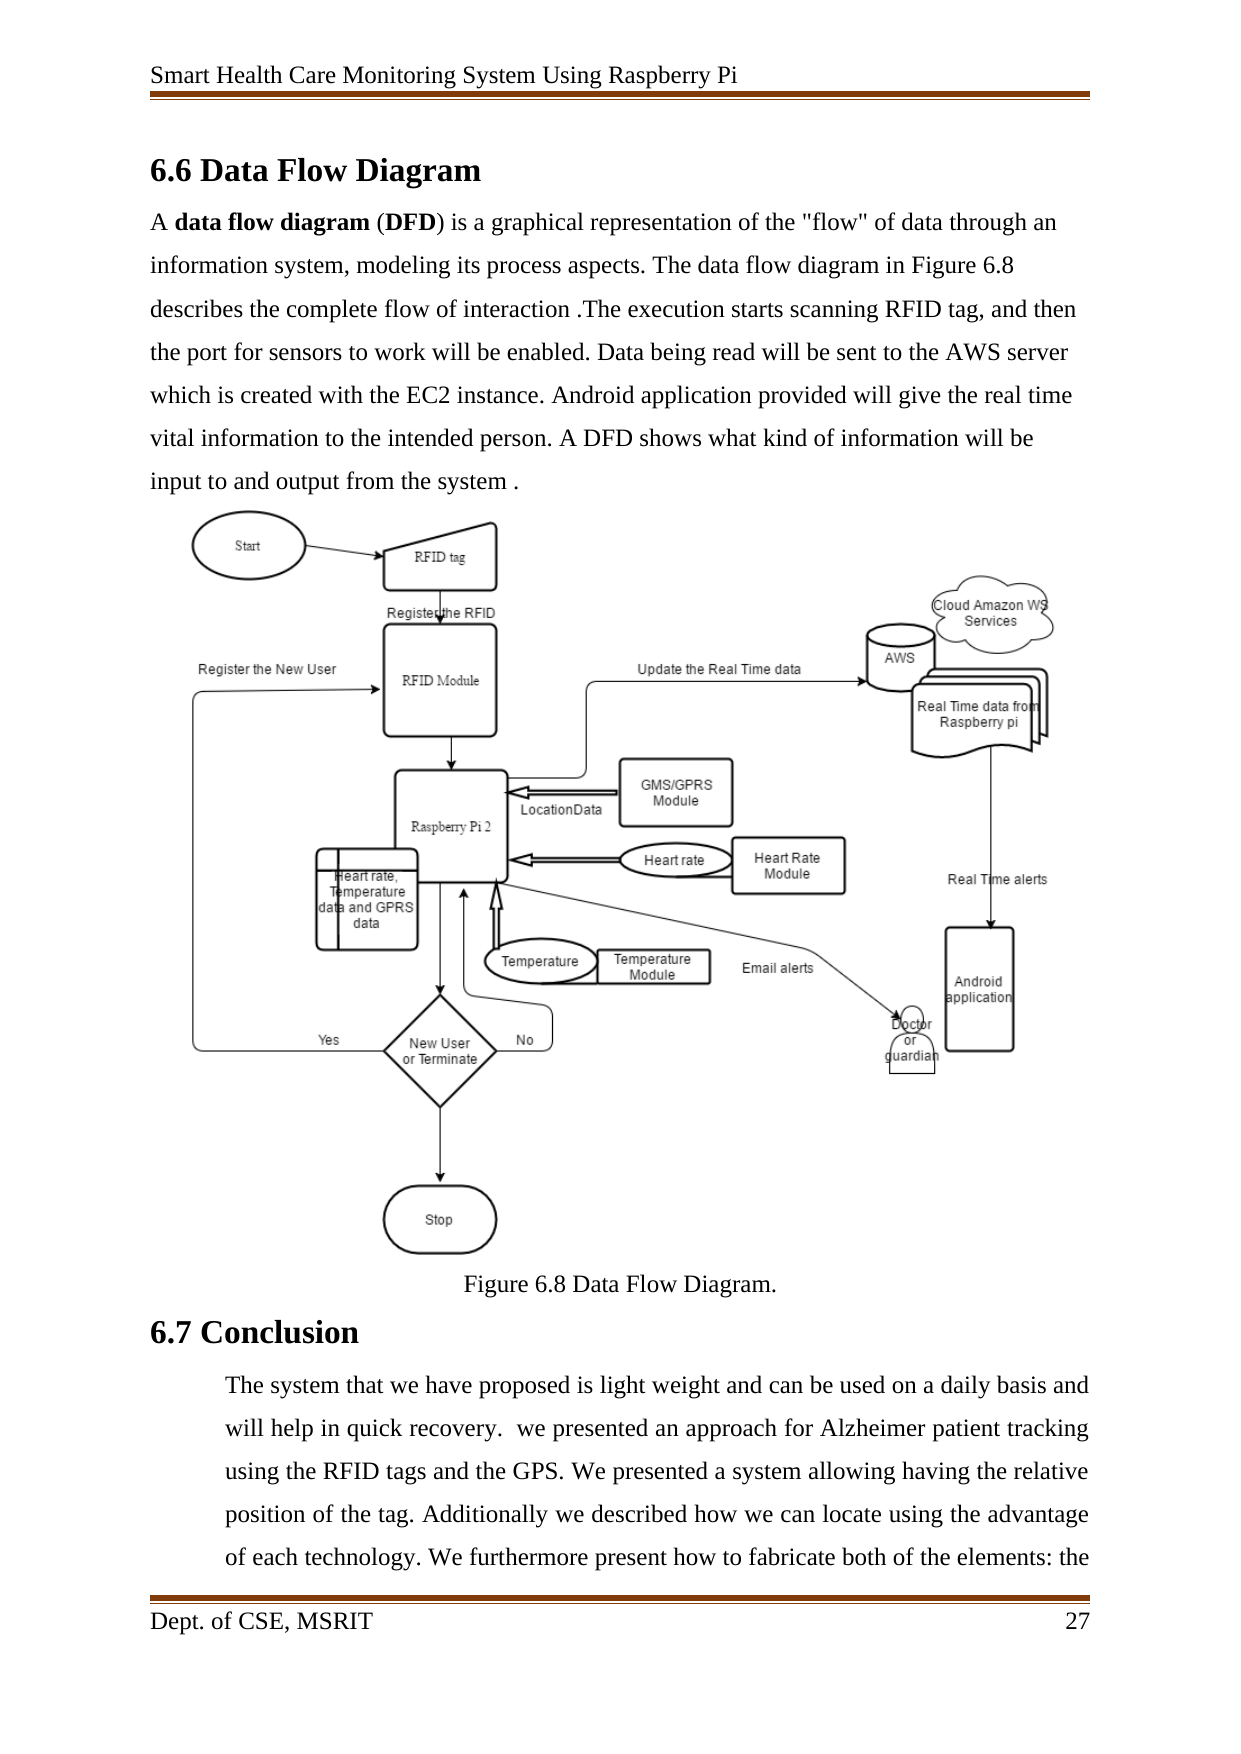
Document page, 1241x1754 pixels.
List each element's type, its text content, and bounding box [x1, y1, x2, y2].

text Figure 6.8 Data Flow Diagram. [150, 1269, 1090, 1298]
text 6.7 Conclusion [150, 1312, 1090, 1351]
text 6.6 Data Flow Diagram [150, 150, 1090, 188]
text A data flow diagram (DFD) is a graphical representation of the "flow" of data through an information system, modeling its process aspects. The data flow diagram in Figure 6.8 describes the complete flow of interaction .The execution starts scanning RFID tag, and then the port for sensors to work will be enabled. Data being read will be sent to the AWS server which is created with the EC2 instance. Android application provided will give the real time vital information to the intended person. A DFD shows what kind of information will be input to and output from the system . [150, 207, 1090, 495]
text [225, 1370, 1090, 1571]
